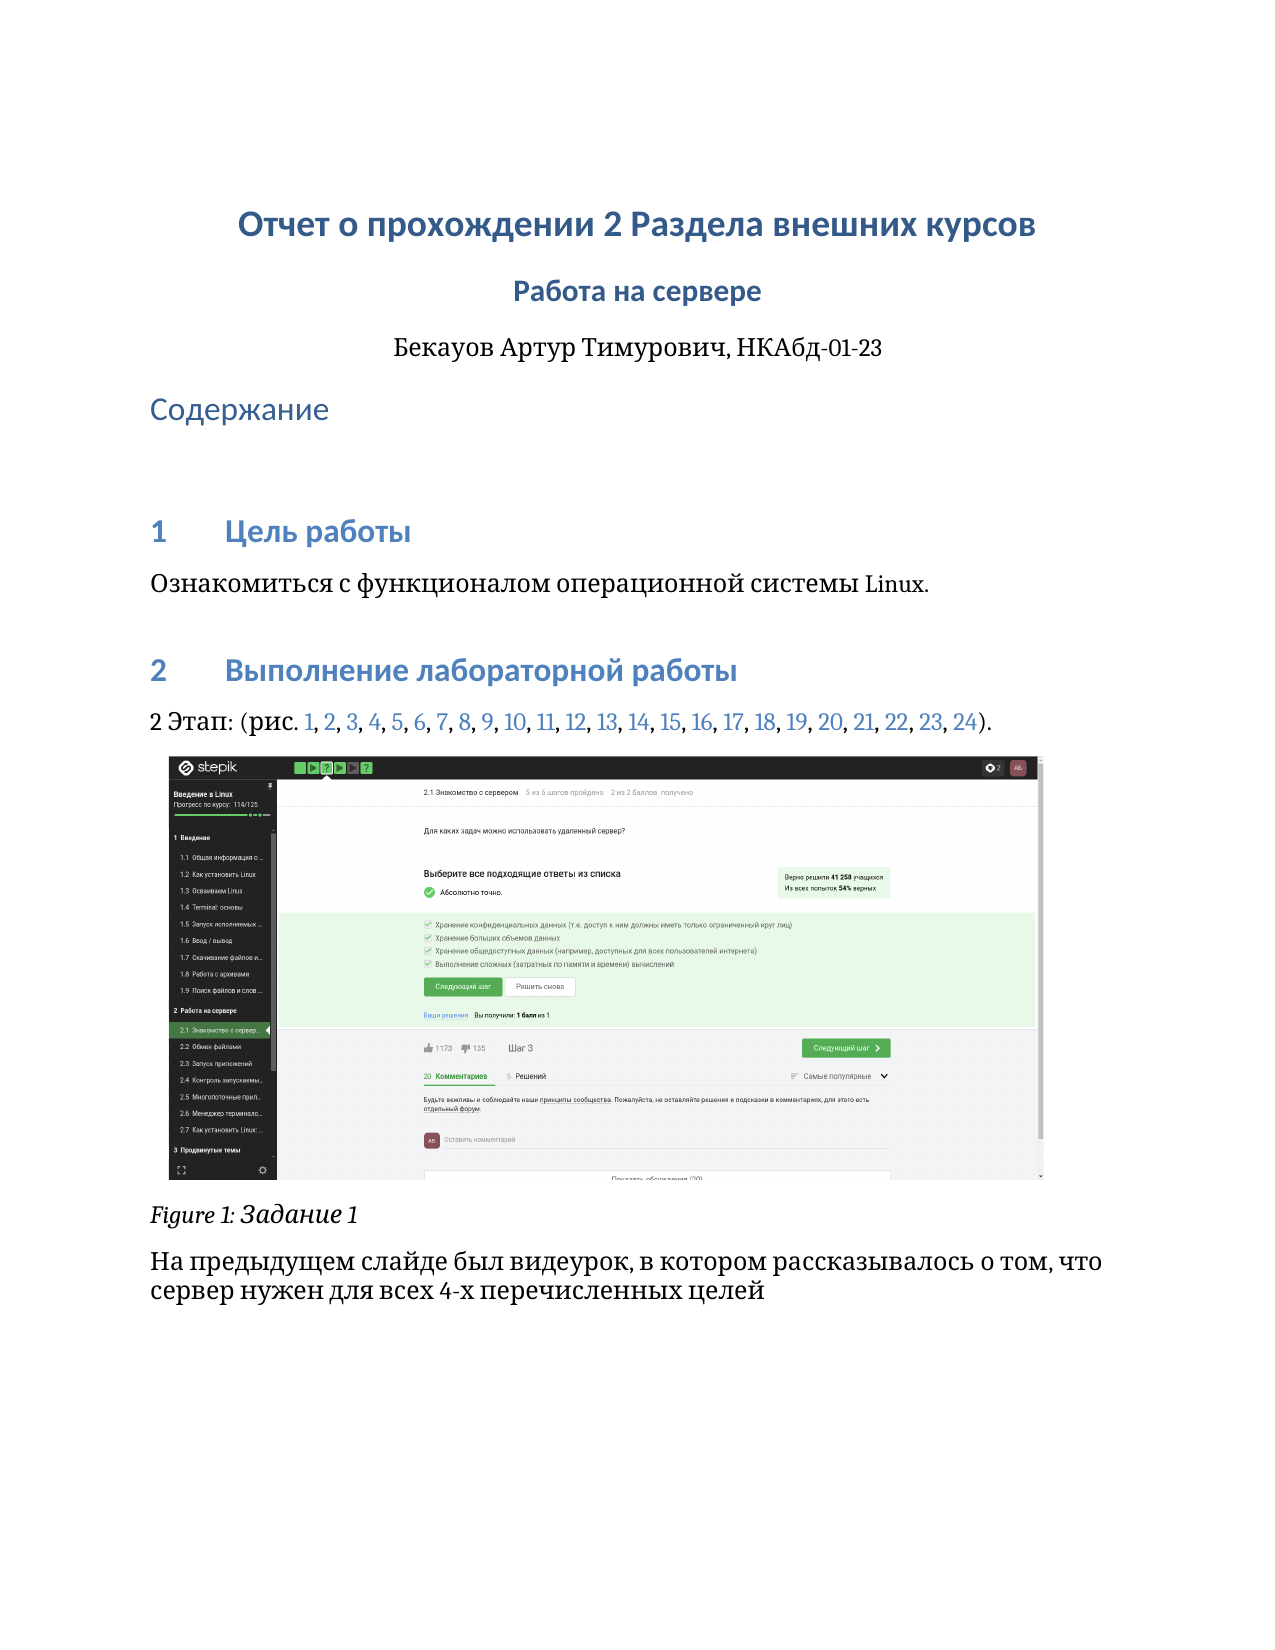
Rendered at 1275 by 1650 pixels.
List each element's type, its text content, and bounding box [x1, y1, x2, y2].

title Отчет о прохождении 2 Раздела внешних курсов [150, 200, 1125, 246]
subtitle 2 Выполнение лабораторной работы [150, 649, 1125, 689]
subtitle 1 Цель работы [150, 510, 1125, 551]
text 2 Этап: (рис. 1, 2, 3, 4, 5, 6, 7, 8, 9, 10, 11, 12, 13, 14, 15, 16, 17, 18, 19, 20, 21, 22, 23, 24). [150, 708, 1125, 737]
text Figure 1: Задание 1 [150, 1201, 1125, 1229]
subtitle Работа на сервере [150, 271, 1125, 309]
picture [168, 755, 1044, 1180]
text На предыдущем слайде был видеурок, в котором рассказывалось о том, что сервер нужен для всех 4-х перечисленных целей [150, 1248, 1125, 1306]
text Бекауов Артур Тимурович, НКАбд-01-23 [150, 334, 1125, 363]
text Ознакомиться с функционалом операционной системы Linux. [150, 570, 1125, 599]
